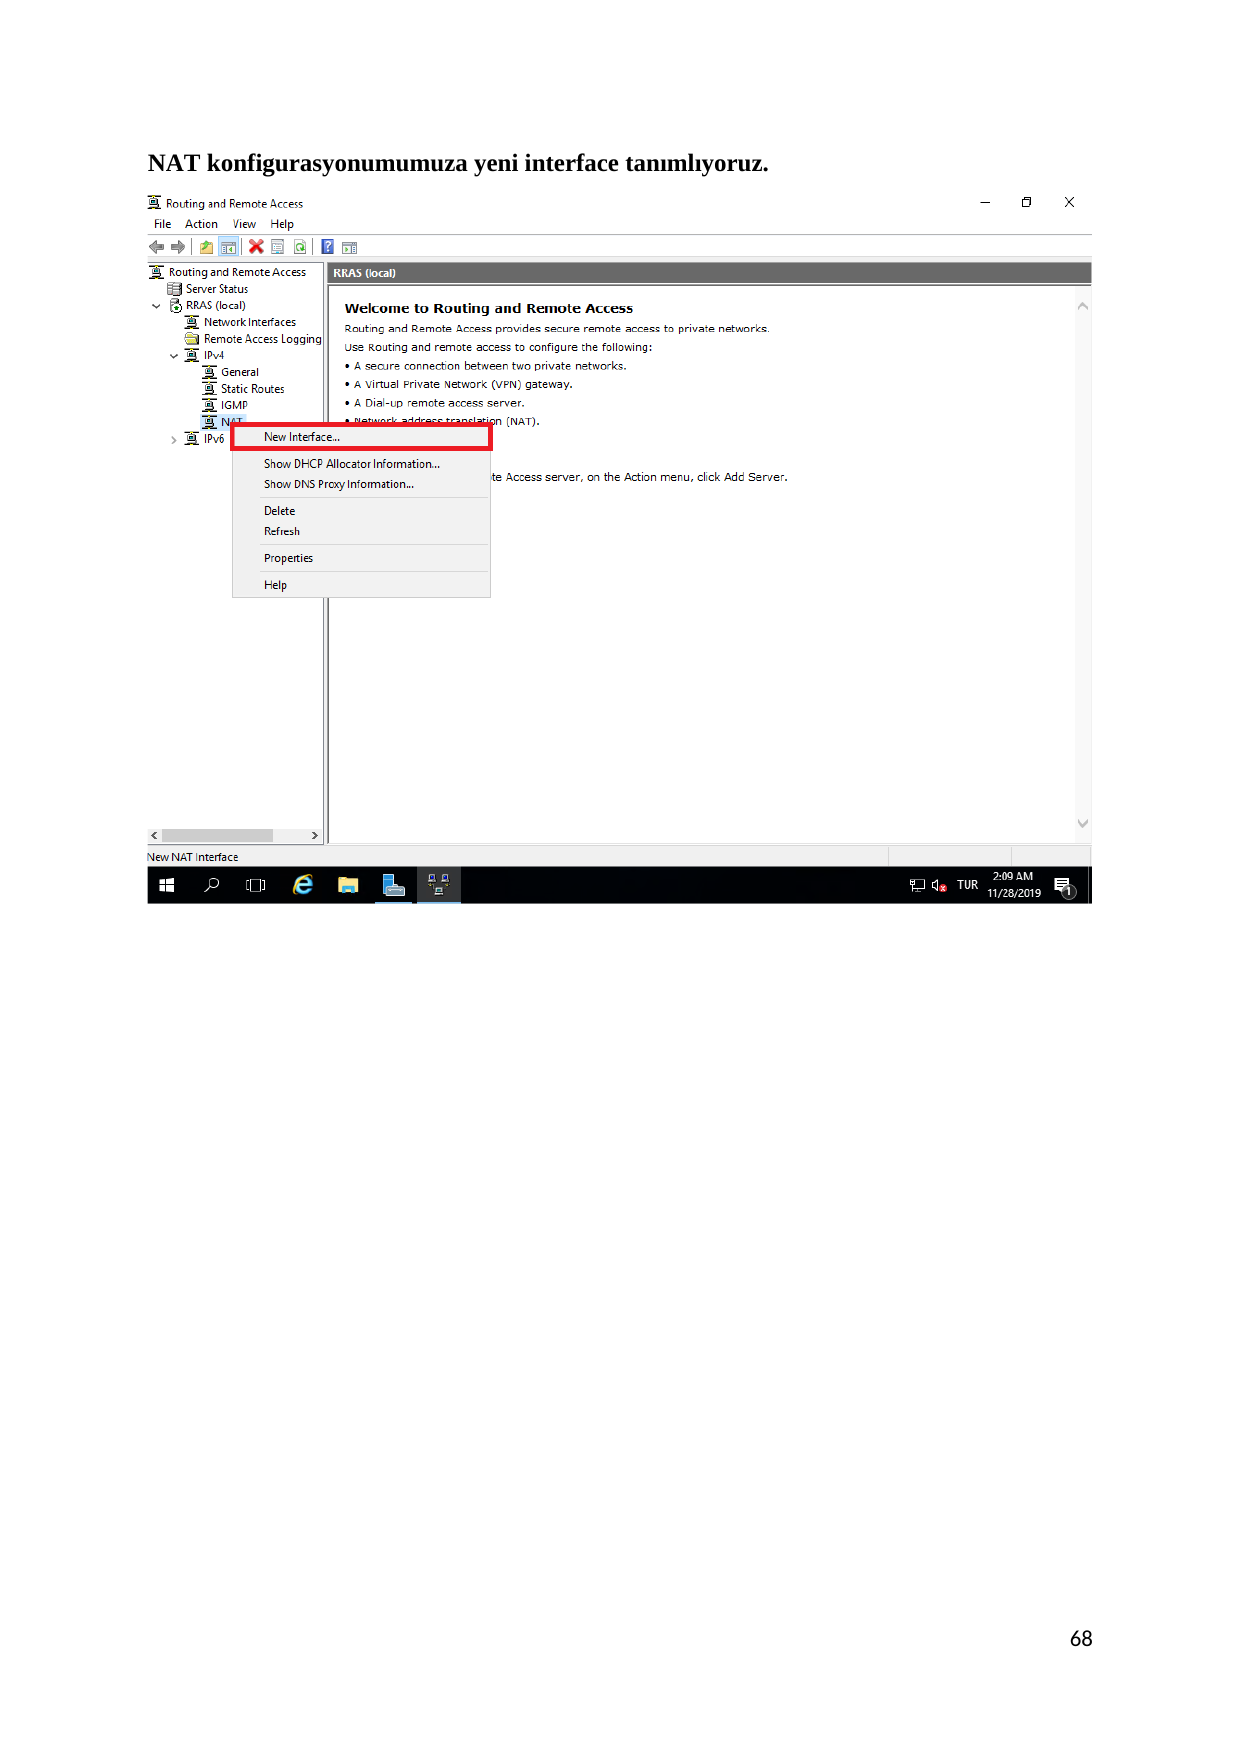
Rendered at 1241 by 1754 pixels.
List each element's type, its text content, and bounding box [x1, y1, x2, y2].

text NAT konfigurasyonumumuza yeni interface tanımlıyoruz. [148, 148, 1093, 176]
picture [147, 195, 1092, 904]
